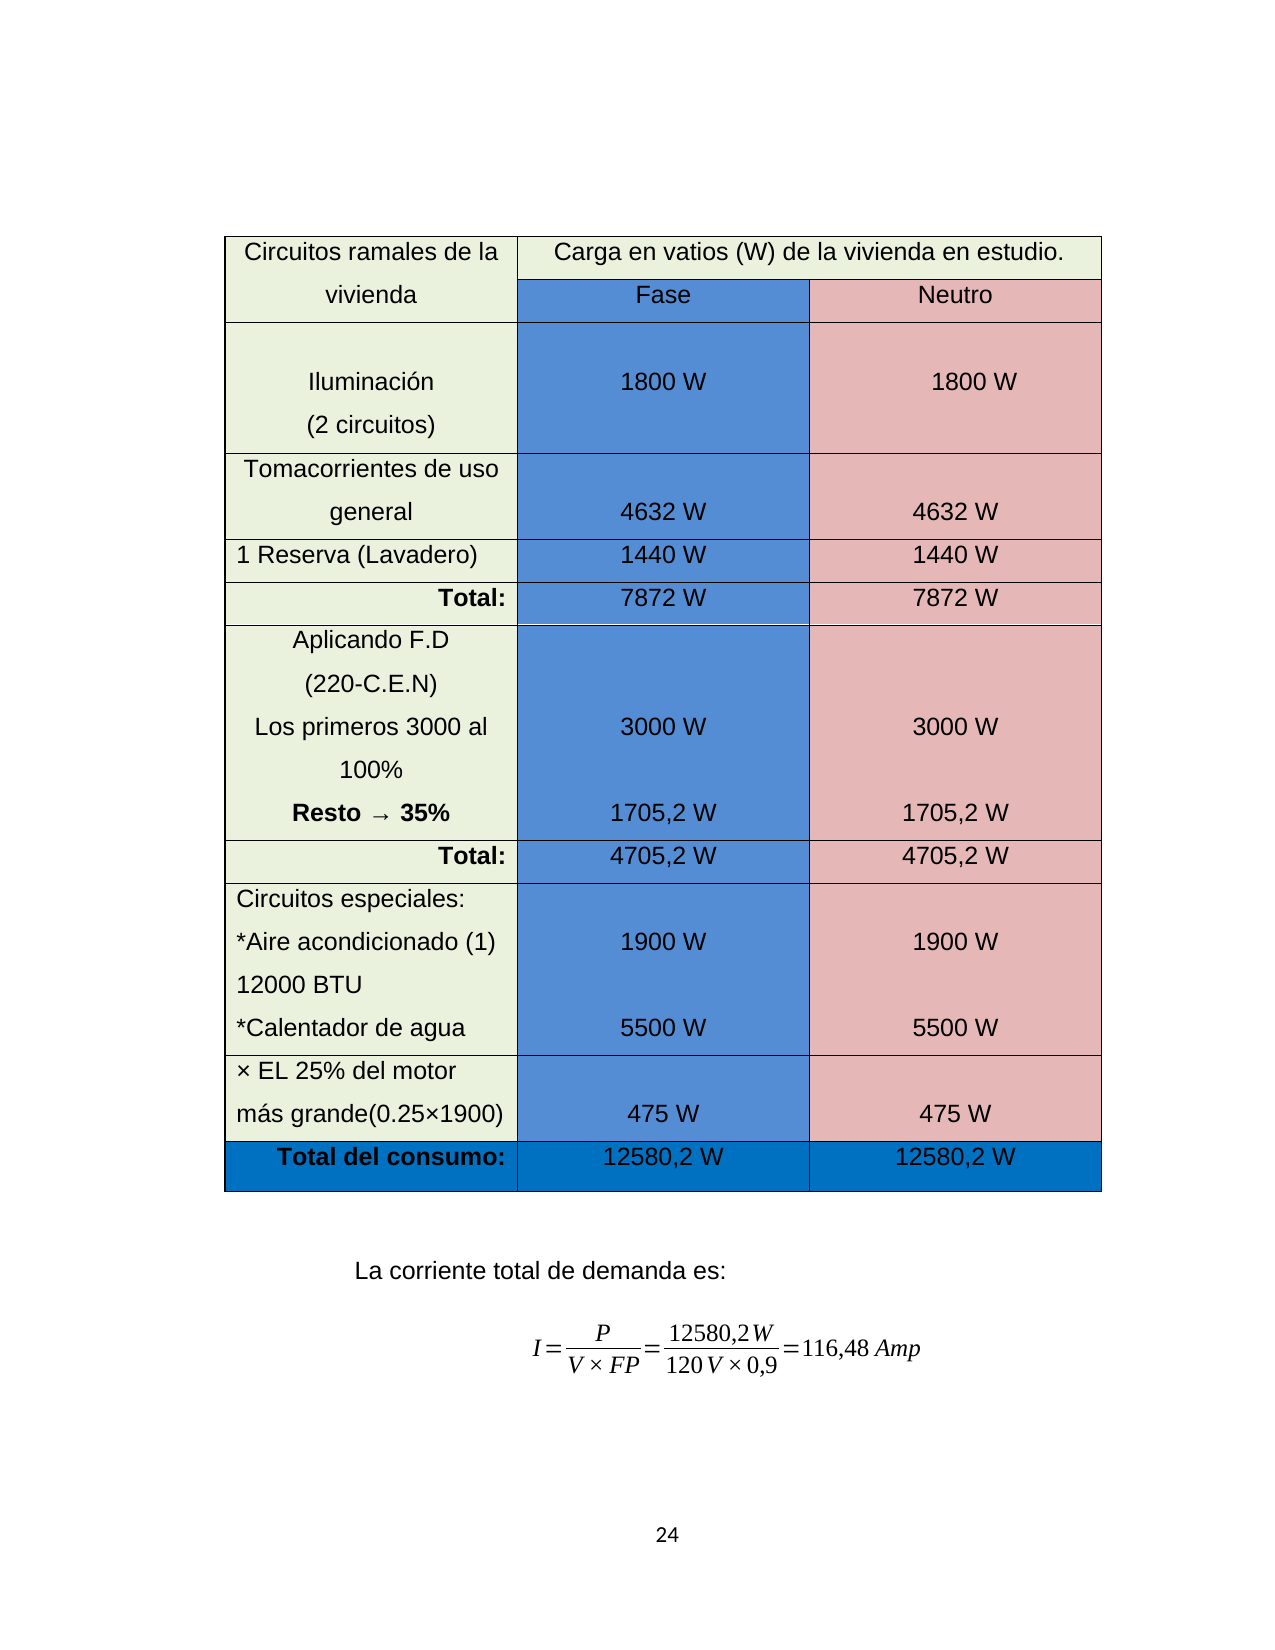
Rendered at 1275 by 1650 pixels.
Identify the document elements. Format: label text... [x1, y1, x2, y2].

text La corriente total de demanda es: [295, 1256, 1098, 1285]
table_cell Total: [226, 841, 517, 883]
table_cell 475 W [810, 1056, 1101, 1141]
table_cell 3000 W 1705,2 W [810, 626, 1101, 840]
table_cell 1800 W [810, 323, 1101, 453]
table_cell 7872 W [518, 583, 809, 624]
table_cell 475 W [518, 1056, 809, 1141]
table_cell Aplicando F.D (220-C.E.N) Los primeros 3000 al 100% Resto → 35% [226, 626, 517, 840]
table_cell 1440 W [810, 540, 1101, 582]
table_cell 1900 W 5500 W [810, 884, 1101, 1055]
table_cell 4632 W [518, 454, 809, 539]
table_cell Iluminación (2 circuitos) [226, 323, 517, 453]
table_cell 1900 W 5500 W [518, 884, 809, 1055]
table_cell 7872 W [810, 583, 1101, 624]
table_cell 1440 W [518, 540, 809, 582]
table_cell 3000 W 1705,2 W [518, 626, 809, 840]
table_cell 1 Reserva (Lavadero) [226, 540, 517, 582]
table_cell 12580,2 W [810, 1142, 1101, 1191]
table_cell × EL 25% del motor más grande(0.25×1900) [226, 1056, 517, 1141]
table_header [226, 237, 517, 322]
table_cell Circuitos especiales: *Aire acondicionado (1) 12000 BTU *Calentador de agua [226, 884, 517, 1055]
table_cell 4705,2 W [518, 841, 809, 883]
table_cell Tomacorrientes de uso general [226, 454, 517, 539]
table_cell Neutro [810, 280, 1101, 322]
table_cell Fase [518, 280, 809, 322]
table_cell Total del consumo: [226, 1142, 517, 1191]
table_cell Total: [226, 583, 517, 624]
table_cell 4705,2 W [810, 841, 1101, 883]
table_cell 4632 W [810, 454, 1101, 539]
table_cell 12580,2 W [518, 1142, 809, 1191]
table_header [518, 237, 1101, 279]
table_cell 1800 W [518, 323, 809, 453]
